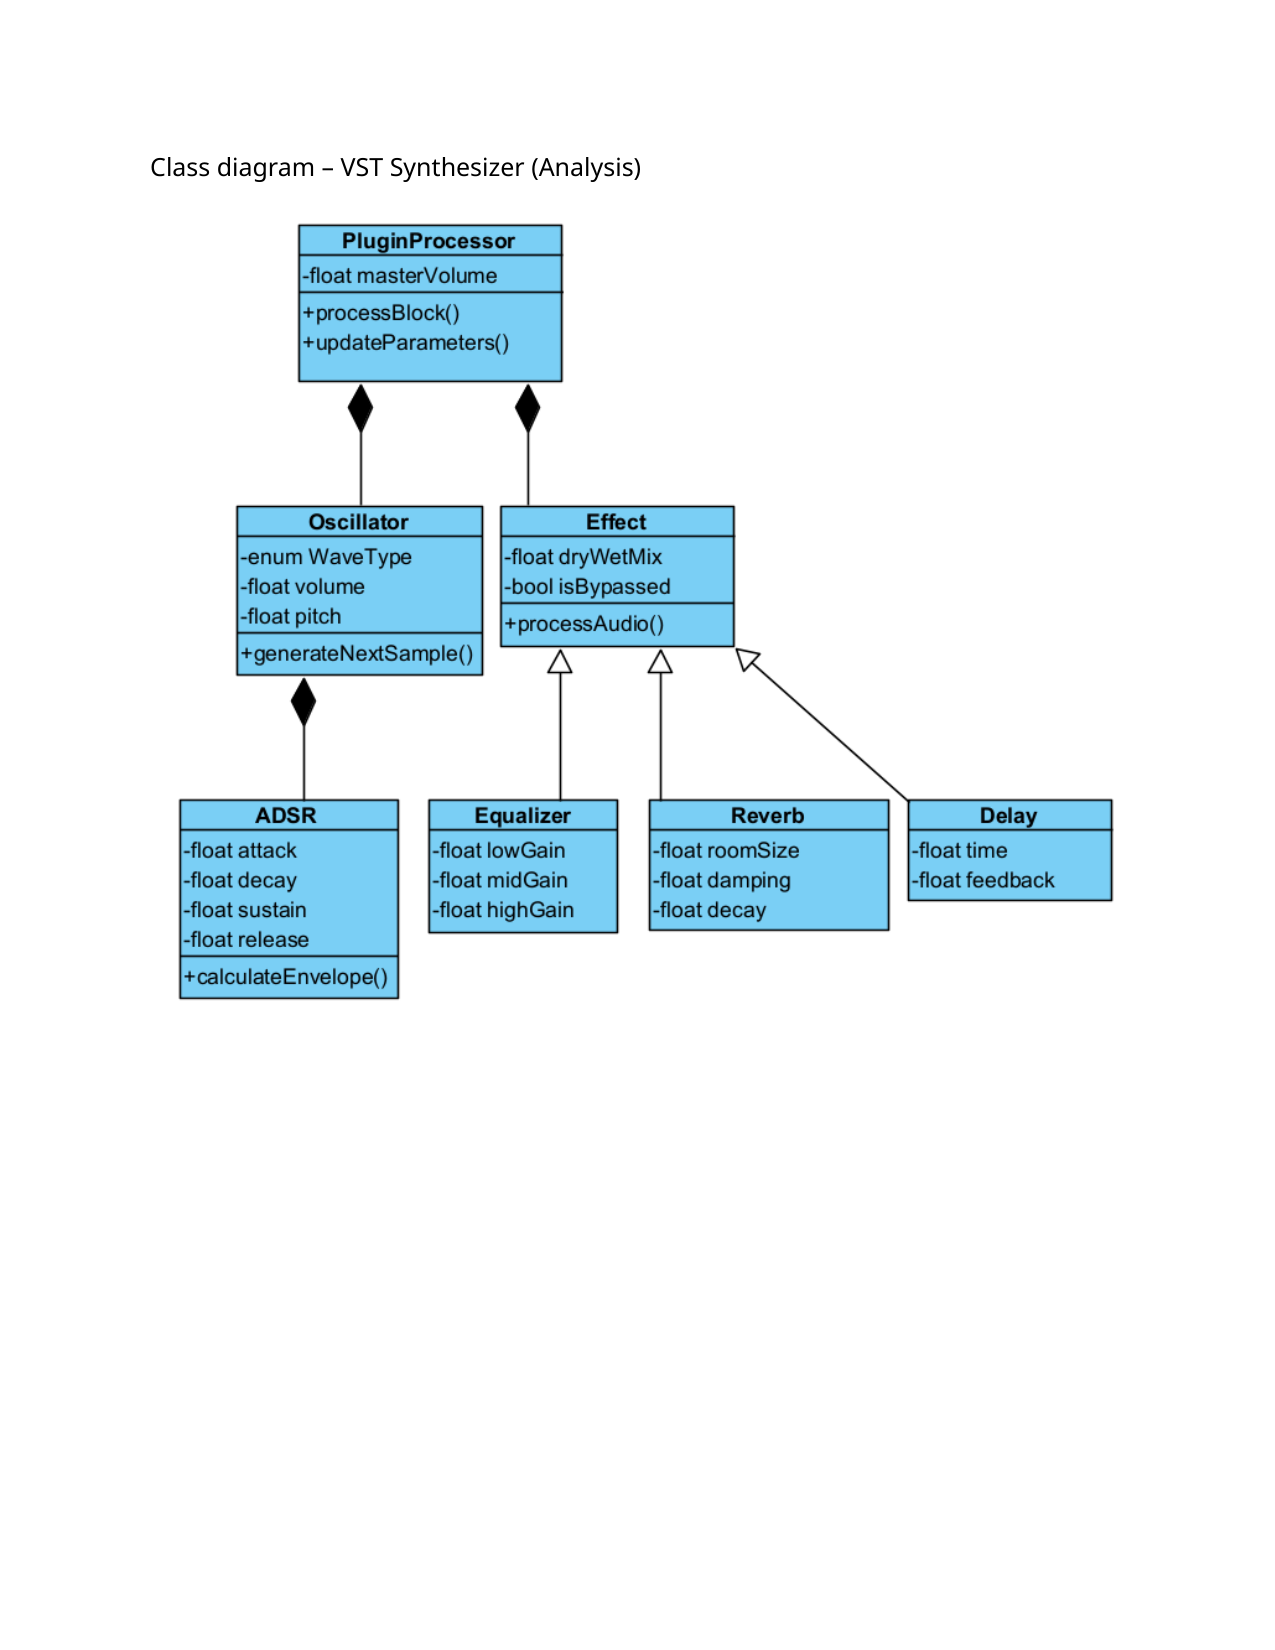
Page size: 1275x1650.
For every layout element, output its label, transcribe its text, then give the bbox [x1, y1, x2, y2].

text Class diagram – VST Synthesizer (Analysis) [150, 150, 1125, 184]
picture [150, 205, 1125, 1030]
